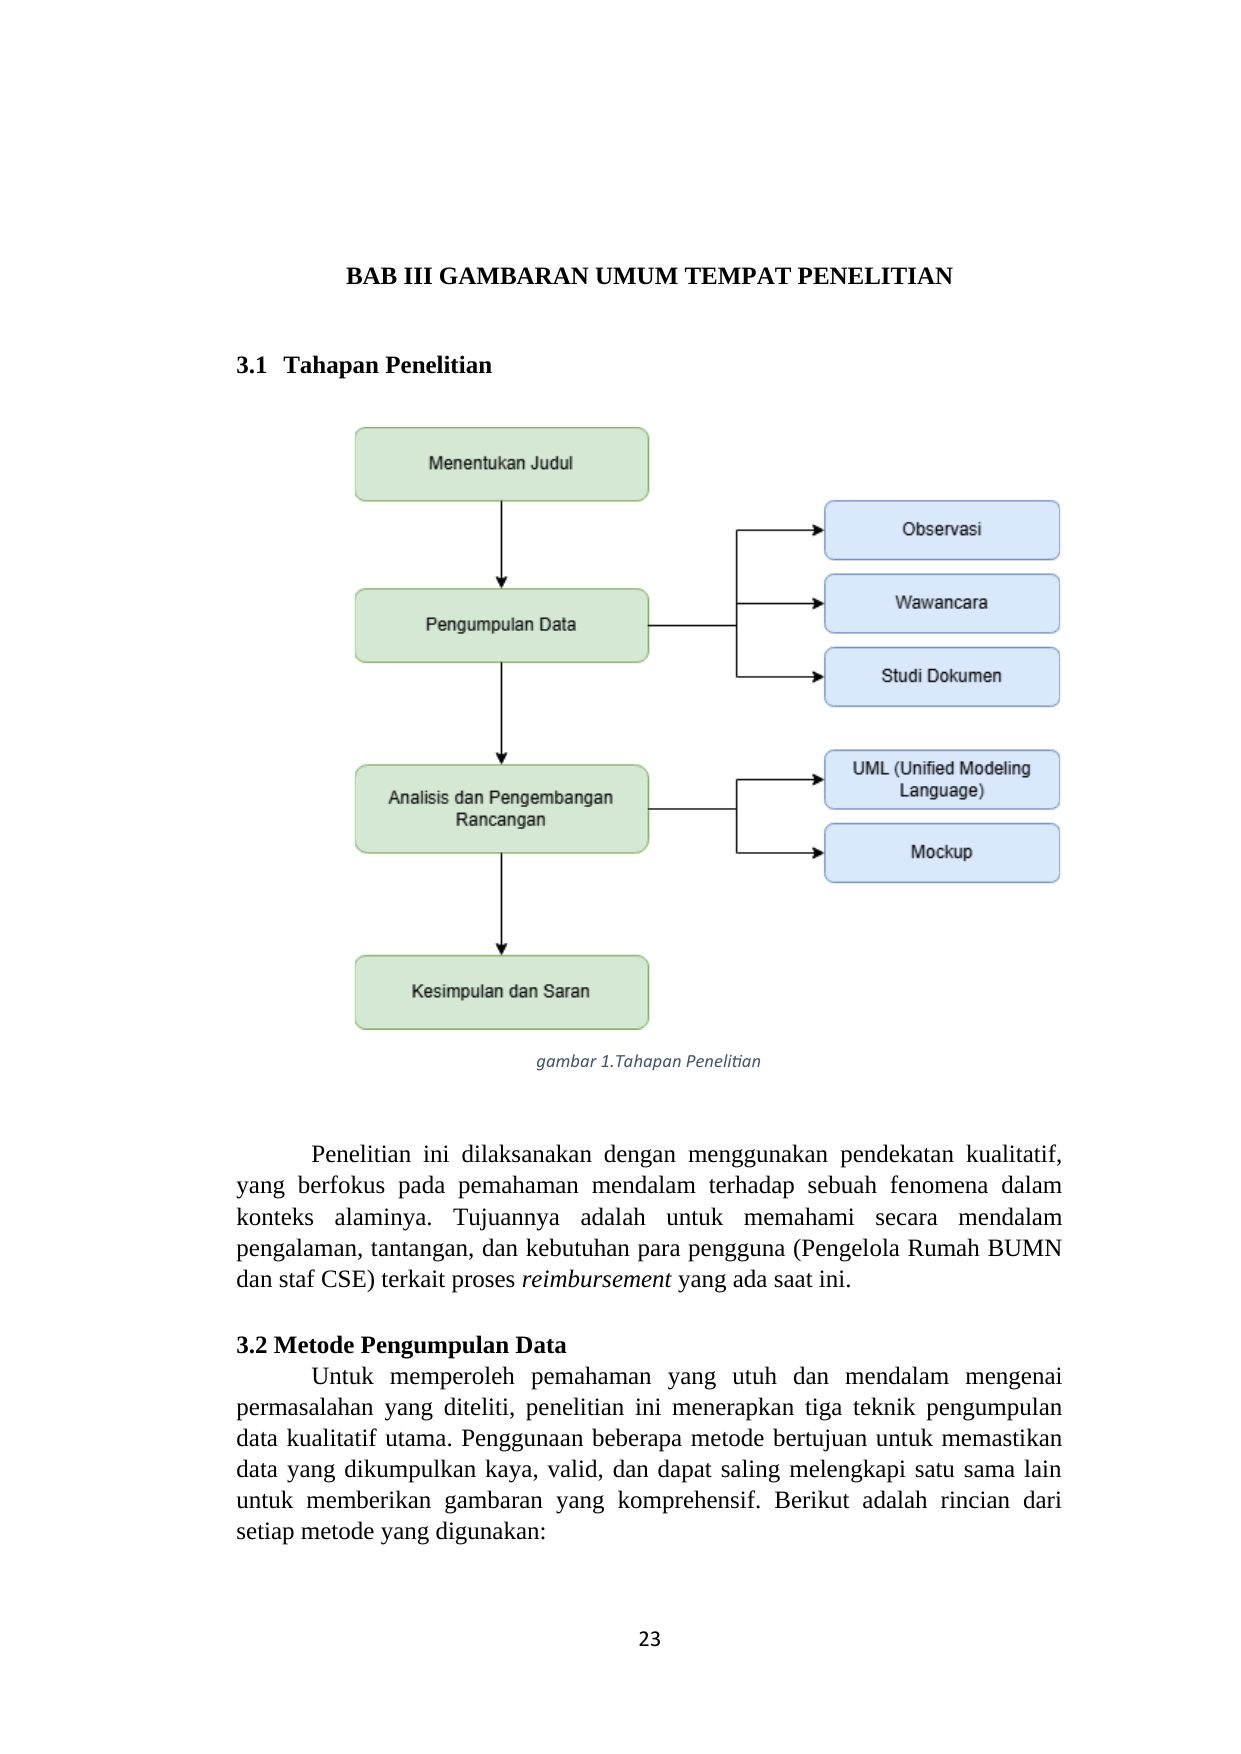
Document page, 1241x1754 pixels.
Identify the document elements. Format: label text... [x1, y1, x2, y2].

text Penelitian ini dilaksanakan dengan menggunakan pendekatan kualitatif, yang berfokus pada pemahaman mendalam terhadap sebuah fenomena dalam konteks alaminya. Tujuannya adalah untuk memahami secara mendalam pengalaman, tantangan, dan kebutuhan para pengguna (Pengelola Rumah BUMN dan staf CSE) terkait proses reimbursement yang ada saat ini. [236, 1139, 1063, 1292]
text Untuk memperoleh pemahaman yang utuh dan mendalam mengenai permasalahan yang diteliti, penelitian ini menerapkan tiga teknik pengumpulan data kualitatif utama. Penggunaan beberapa metode bertujuan untuk memastikan data yang dikumpulkan kaya, valid, dan dapat saling melengkapi satu sama lain untuk memberikan gambaran yang komprehensif. Berikut adalah rincian dari setiap metode yang digunakan: [236, 1361, 1063, 1545]
subtitle 3.2 Metode Pengumpulan Data [236, 1330, 1063, 1359]
subtitle BAB III GAMBARAN UMUM TEMPAT PENELITIAN [236, 261, 1063, 290]
subtitle Tahapan Penelitian [236, 350, 1063, 378]
picture [354, 427, 1060, 1030]
text gambar .Tahapan Penelitian [236, 1049, 1063, 1072]
